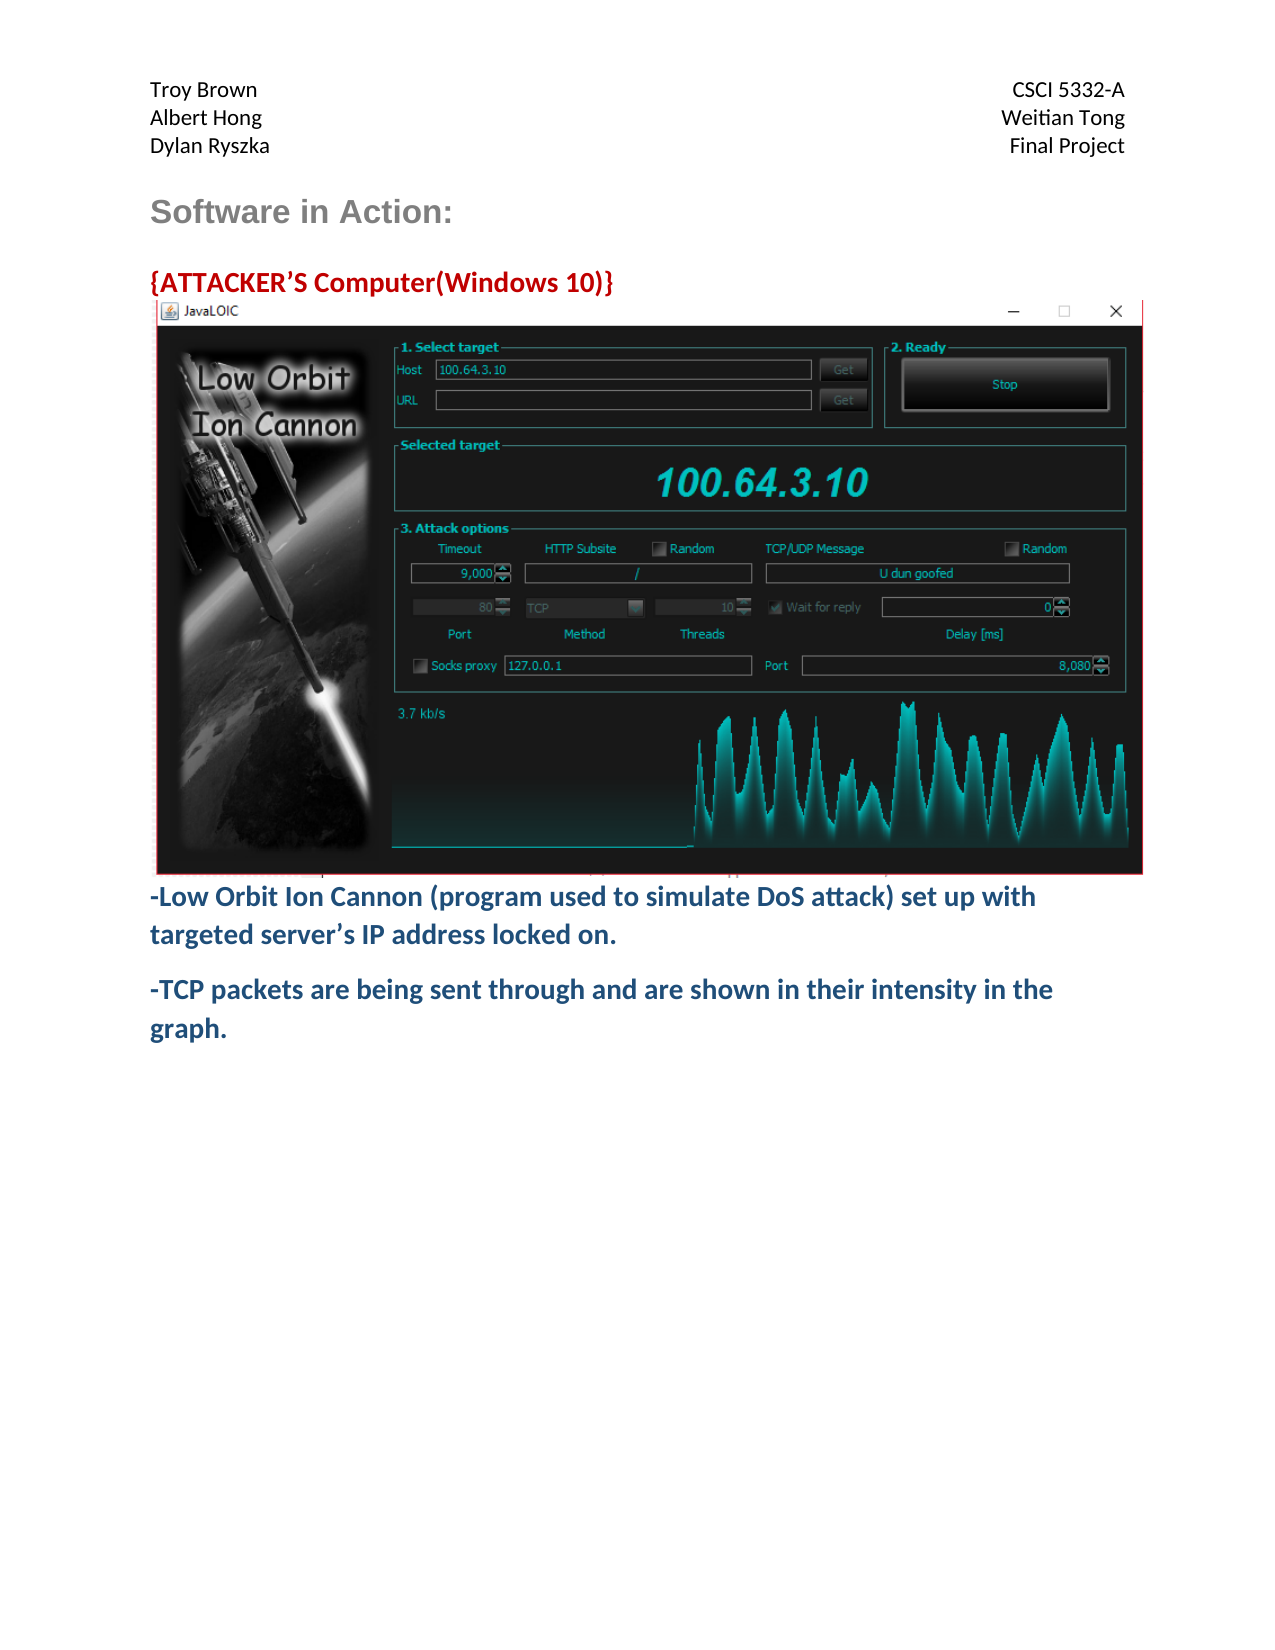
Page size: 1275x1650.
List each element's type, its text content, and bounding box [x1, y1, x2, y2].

text -TCP packets are being sent through and are shown in their intensity in the graph. [150, 971, 1125, 1045]
text Software in Action: [150, 193, 1125, 231]
text {ATTACKER’S Computer(Windows 10)} [150, 264, 1125, 300]
picture [150, 300, 1144, 878]
text -Low Orbit Ion Cannon (program used to simulate DoS attack) set up with targeted server’s IP address locked on. [150, 878, 1125, 952]
